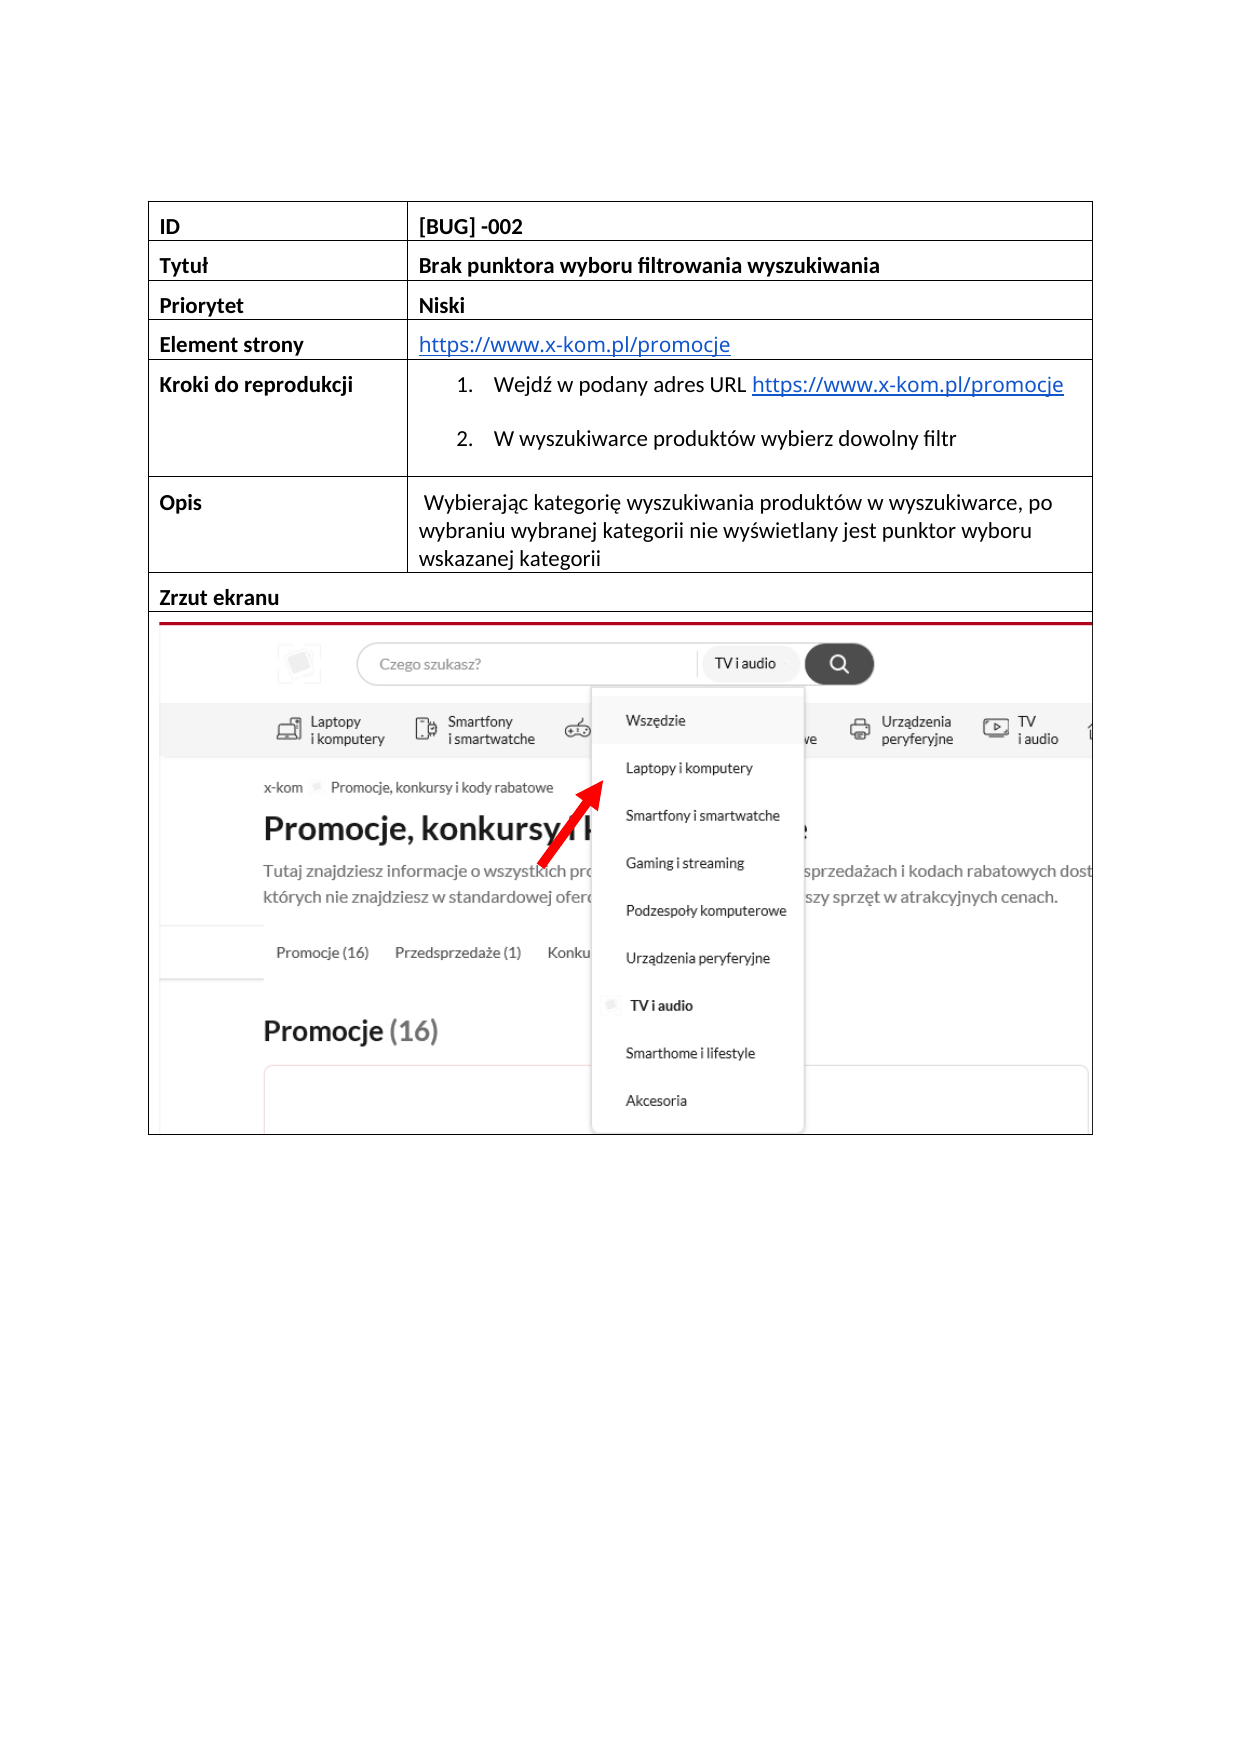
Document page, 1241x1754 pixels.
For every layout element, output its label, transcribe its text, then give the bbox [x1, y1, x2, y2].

table_cell Wejdź w podany adres URL https://www.x-kom.pl/promocje W wyszukiwarce produktów wybierz dowolny filtr [408, 360, 1092, 476]
table_cell [149, 612, 1092, 1134]
table_cell Element strony [149, 320, 407, 359]
picture [159, 622, 1093, 1134]
table_cell Opis [149, 477, 407, 572]
table_cell https://www.x-kom.pl/promocje [408, 320, 1092, 359]
table_cell Priorytet [149, 281, 407, 319]
table_cell Tytuł [149, 241, 407, 279]
table_cell Kroki do reprodukcji [149, 360, 407, 476]
table_header ID [149, 202, 407, 240]
table_cell Zrzut ekranu [149, 573, 1092, 611]
table_cell Brak punktora wyboru filtrowania wyszukiwania [408, 241, 1092, 279]
table_header [BUG] -002 [408, 202, 1092, 240]
table_cell Wybierając kategorię wyszukiwania produktów w wyszukiwarce, po wybraniu wybranej kategorii nie wyświetlany jest punktor wyboru wskazanej kategorii [408, 477, 1092, 572]
table_cell Niski [408, 281, 1092, 319]
